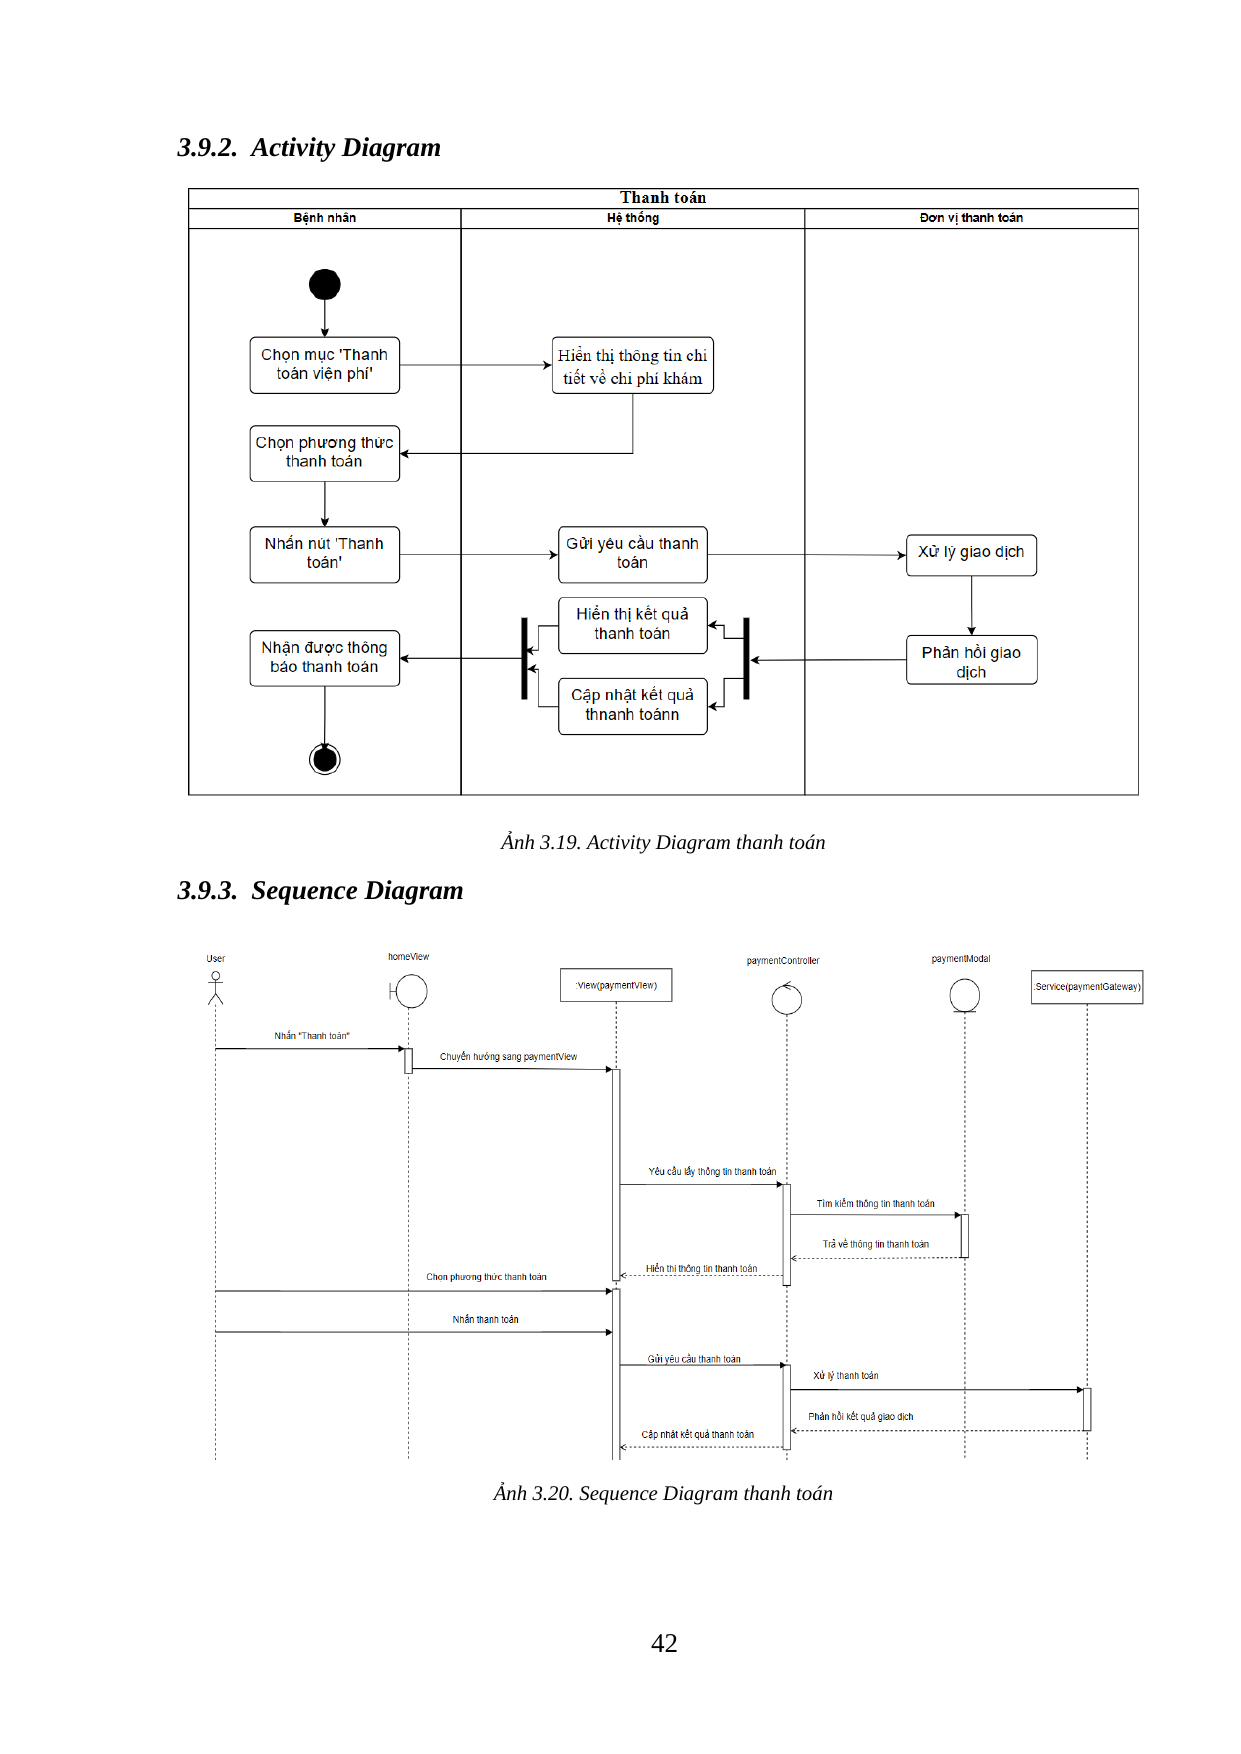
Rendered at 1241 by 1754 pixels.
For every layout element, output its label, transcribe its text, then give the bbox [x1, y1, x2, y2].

subtitle Sequence Diagram [177, 874, 1152, 905]
picture [177, 183, 1153, 809]
picture [177, 926, 1153, 1460]
subtitle Activity Diagram [177, 131, 1152, 162]
